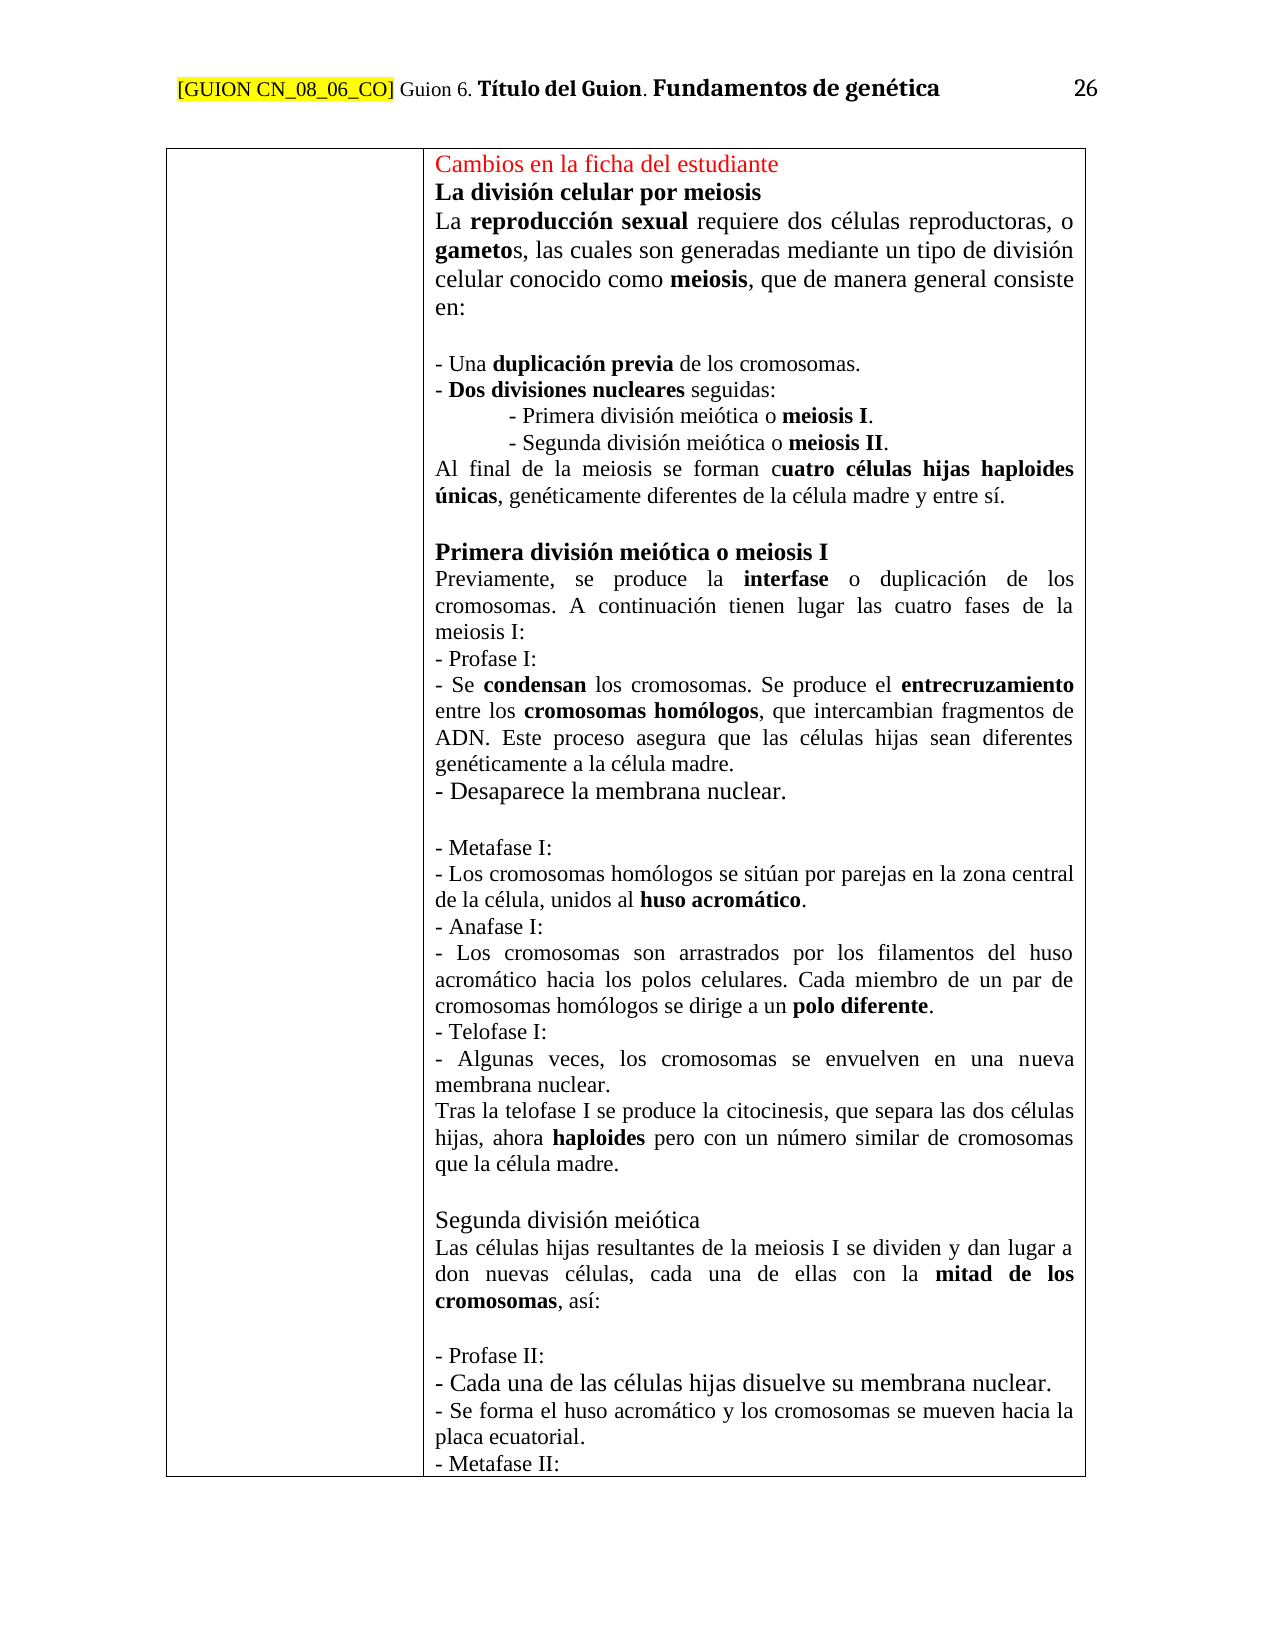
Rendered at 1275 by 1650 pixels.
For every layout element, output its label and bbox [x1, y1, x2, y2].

table_cell [167, 149, 423, 1476]
table_cell [424, 149, 1085, 1476]
